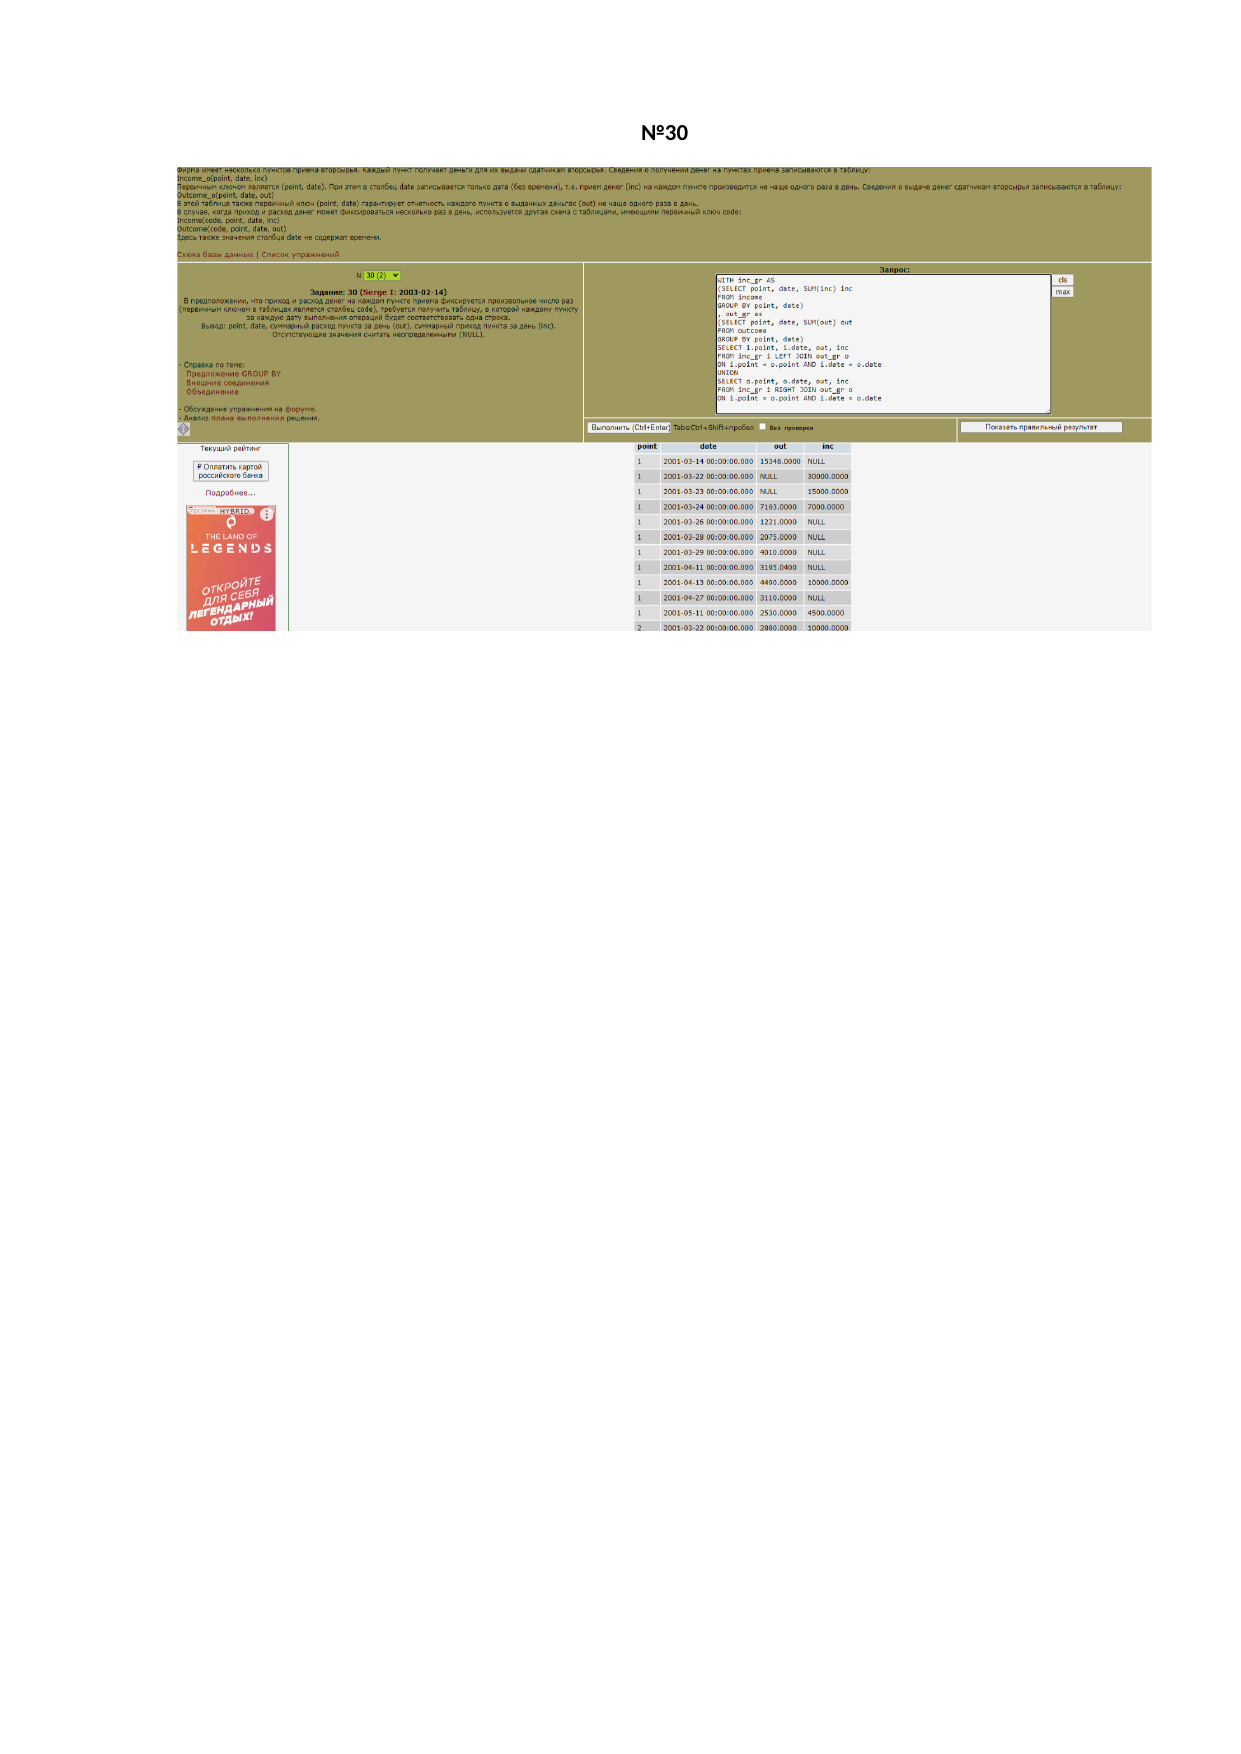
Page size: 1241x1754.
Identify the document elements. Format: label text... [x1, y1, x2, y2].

picture [177, 167, 1152, 631]
text №30 [177, 118, 1152, 146]
